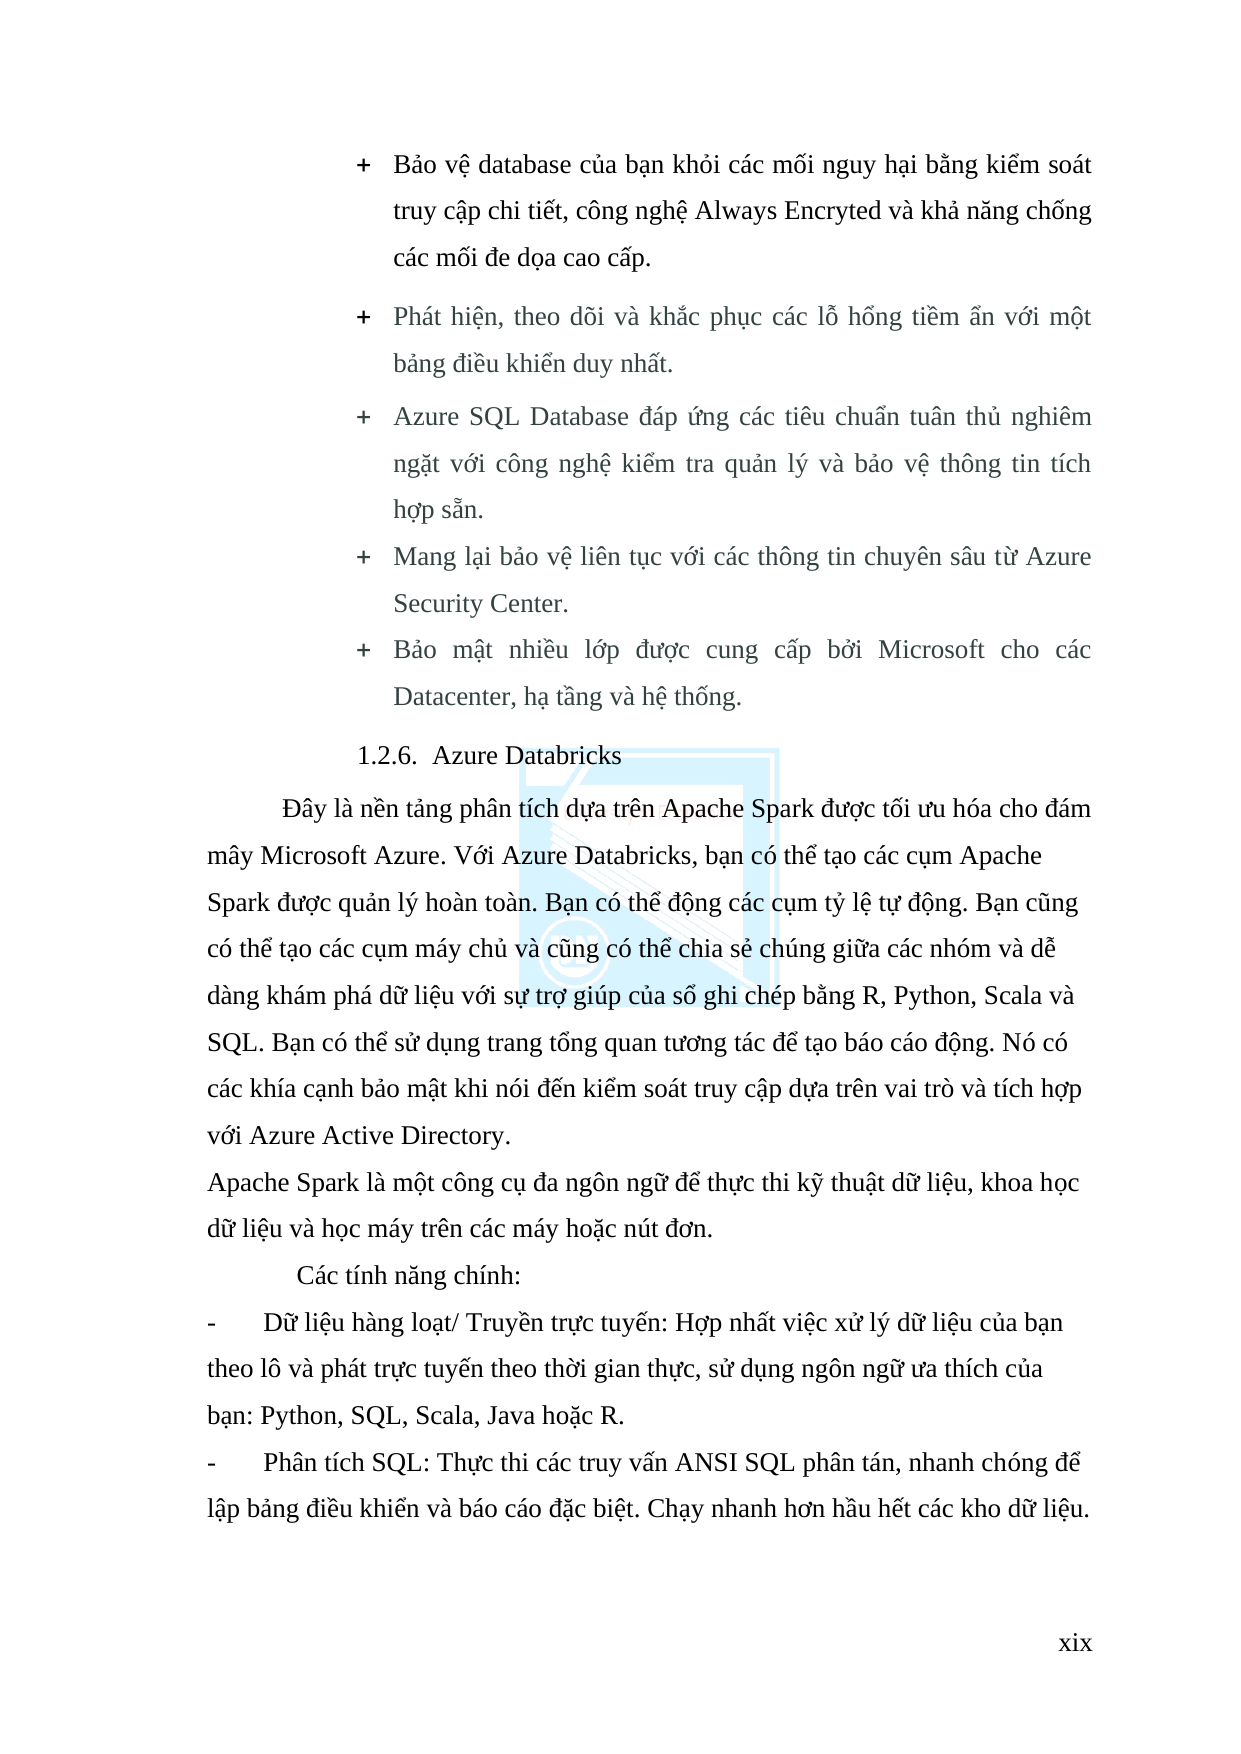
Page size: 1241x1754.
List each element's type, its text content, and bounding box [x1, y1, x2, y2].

list Phát hiện, theo dõi và khắc phục các lỗ hổng tiềm ẩn với một bảng điều khiển duy nhất. [356, 300, 1092, 378]
text - Phân tích SQL: Thực thi các truy vấn ANSI SQL phân tán, nhanh chóng để lập bảng điều khiển và báo cáo đặc biệt. Chạy nhanh hơn hầu hết các kho dữ liệu. [207, 1446, 1092, 1523]
text Đây là nền tảng phân tích dựa trên Apache Spark được tối ưu hóa cho đám mây Microsoft Azure. Với Azure Databricks, bạn có thể tạo các cụm Apache Spark được quản lý hoàn toàn. Bạn có thể động các cụm tỷ lệ tự động. Bạn cũng có thể tạo các cụm máy chủ và cũng có thể chia sẻ chúng giữa các nhóm và dễ dàng khám phá dữ liệu với sự trợ giúp của sổ ghi chép bằng R, Python, Scala và SQL. Bạn có thể sử dụng trang tổng quan tương tác để tạo báo cáo động. Nó có các khía cạnh bảo mật khi nói đến kiểm soát truy cập dựa trên vai trò và tích hợp với Azure Active Directory. [207, 792, 1092, 1150]
list Bảo vệ database của bạn khỏi các mối nguy hại bằng kiểm soát truy cập chi tiết, công nghệ Always Encryted và khả năng chống các mối đe dọa cao cấp. [356, 148, 1092, 272]
text - Dữ liệu hàng loạt/ Truyền trực tuyến: Hợp nhất việc xử lý dữ liệu của bạn theo lô và phát trực tuyến theo thời gian thực, sử dụng ngôn ngữ ưa thích của bạn: Python, SQL, Scala, Java hoặc R. [207, 1306, 1092, 1430]
subtitle Azure Databricks [282, 739, 1092, 771]
list Bảo mật nhiều lớp được cung cấp bởi Microsoft cho các Datacenter, hạ tầng và hệ thống. [356, 633, 1092, 711]
text Apache Spark là một công cụ đa ngôn ngữ để thực thi kỹ thuật dữ liệu, khoa học dữ liệu và học máy trên các máy hoặc nút đơn. [207, 1166, 1092, 1243]
list Mang lại bảo vệ liên tục với các thông tin chuyên sâu từ Azure Security Center. [356, 540, 1092, 618]
list Azure SQL Database đáp ứng các tiêu chuẩn tuân thủ nghiêm ngặt với công nghệ kiểm tra quản lý và bảo vệ thông tin tích hợp sẵn. [356, 400, 1092, 524]
text Các tính năng chính: [296, 1259, 1092, 1290]
